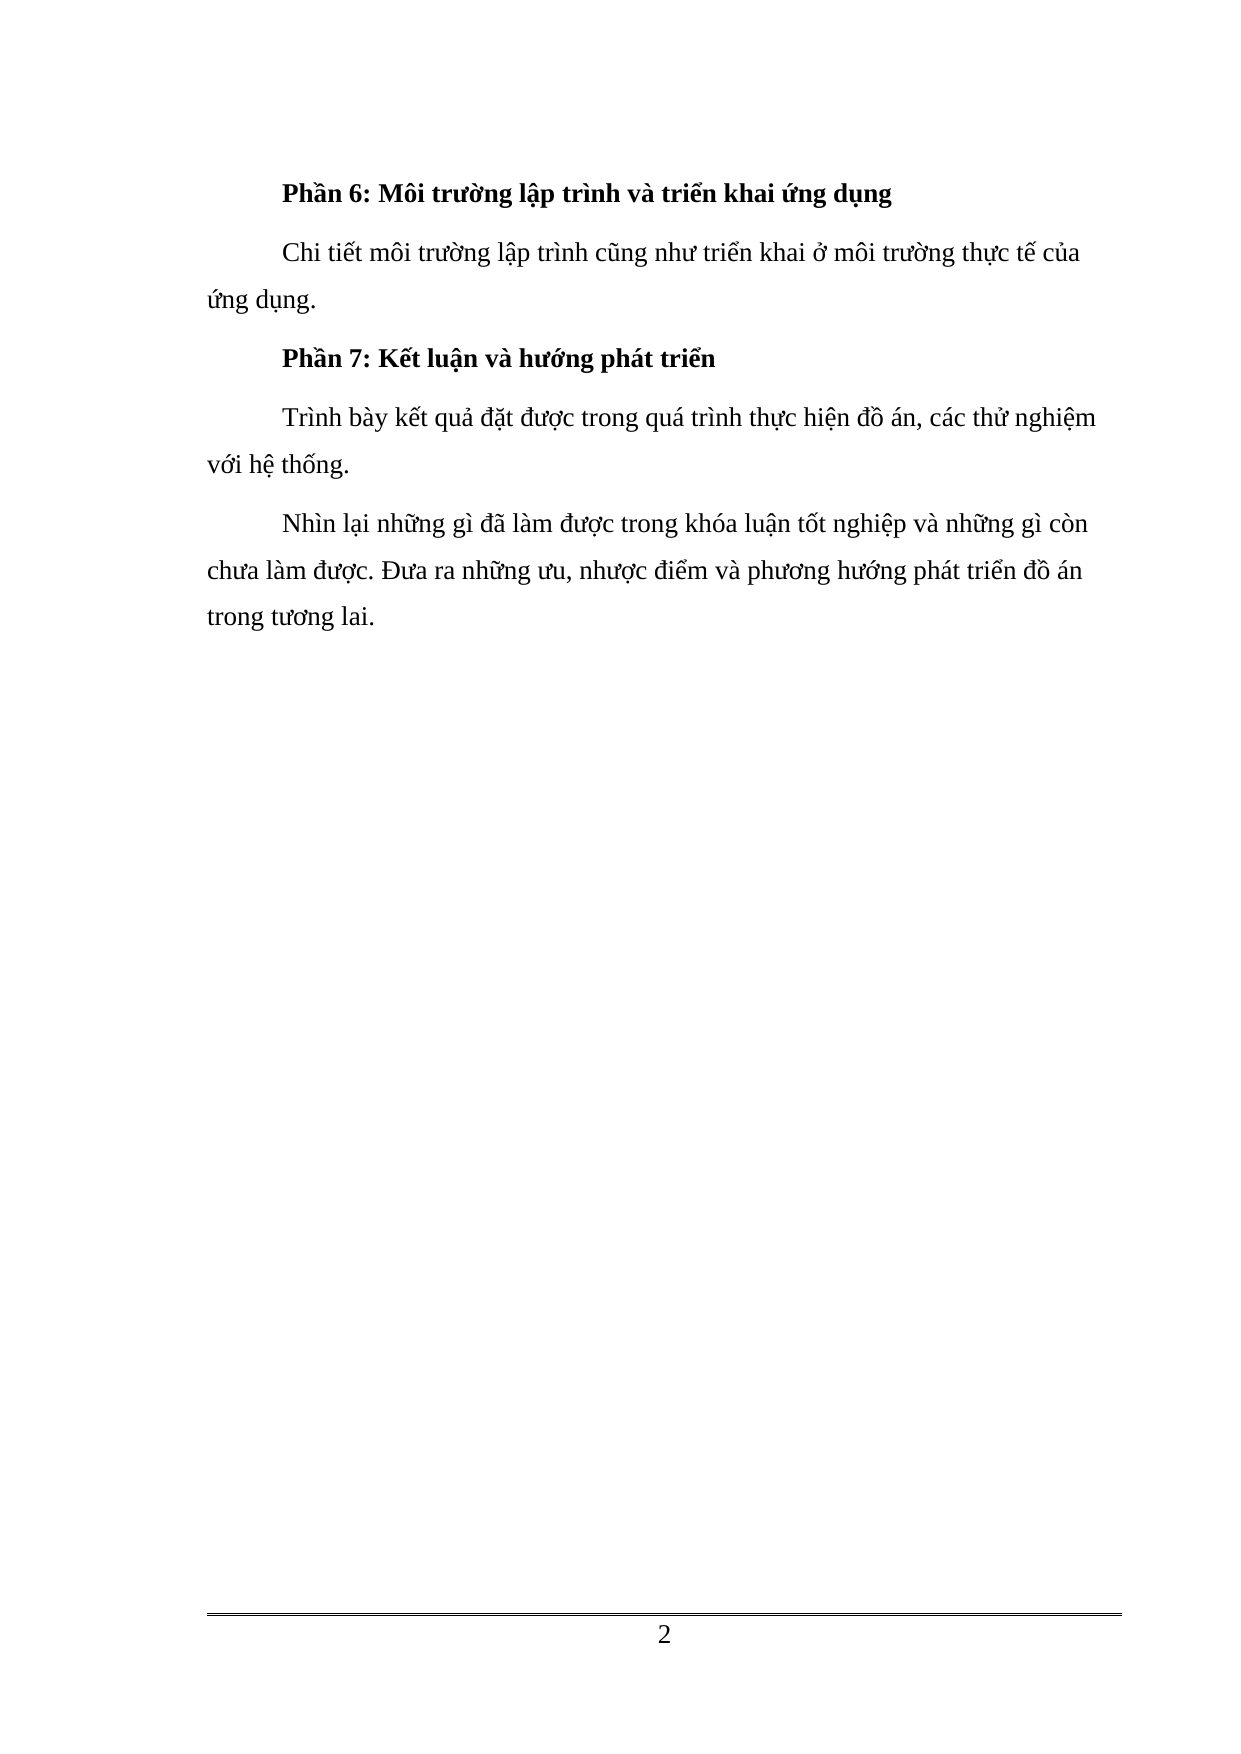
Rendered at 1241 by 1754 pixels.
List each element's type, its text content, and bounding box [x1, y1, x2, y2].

text Phần 6: Môi trường lập trình và triển khai ứng dụng [207, 177, 1122, 208]
text Nhìn lại những gì đã làm được trong khóa luận tốt nghiệp và những gì còn chưa làm được. Đưa ra những ưu, nhược điểm và phương hướng phát triển đồ án trong tương lai. [207, 507, 1122, 632]
text Phần 7: Kết luận và hướng phát triển [207, 342, 1122, 373]
text Chi tiết môi trường lập trình cũng như triển khai ở môi trường thực tế của ứng dụng. [207, 236, 1122, 314]
text Trình bày kết quả đặt được trong quá trình thực hiện đồ án, các thử nghiệm với hệ thống. [207, 401, 1122, 479]
